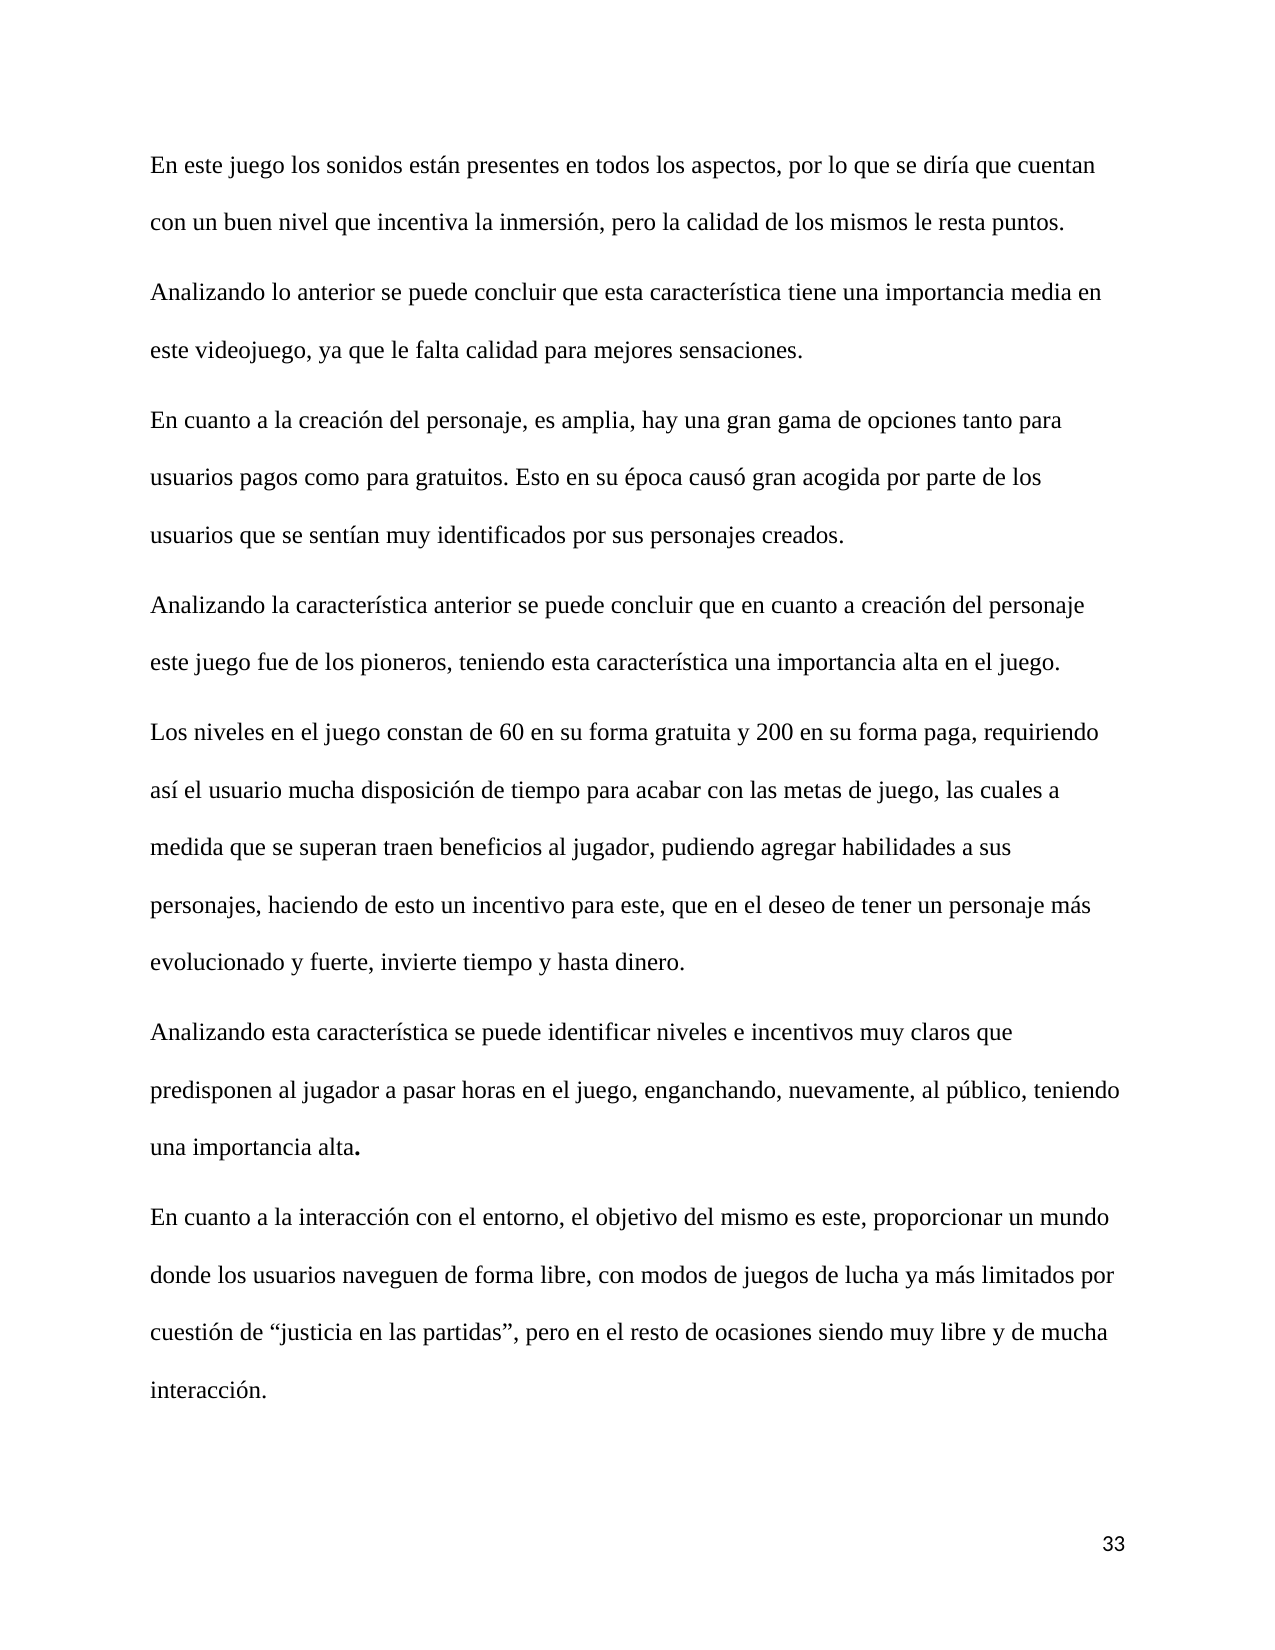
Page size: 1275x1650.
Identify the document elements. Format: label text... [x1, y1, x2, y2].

text En este juego los sonidos están presentes en todos los aspectos, por lo que se diría que cuentan con un buen nivel que incentiva la inmersión, pero la calidad de los mismos le resta puntos. [150, 150, 1125, 236]
text Los niveles en el juego constan de 60 en su forma gratuita y 200 en su forma paga, requiriendo así el usuario mucha disposición de tiempo para acabar con las metas de juego, las cuales a medida que se superan traen beneficios al jugador, pudiendo agregar habilidades a sus personajes, haciendo de esto un incentivo para este, que en el deseo de tener un personaje más evolucionado y fuerte, invierte tiempo y hasta dinero. [150, 717, 1125, 976]
text Analizando la característica anterior se puede concluir que en cuanto a creación del personaje este juego fue de los pioneros, teniendo esta característica una importancia alta en el juego. [150, 590, 1125, 676]
text En cuanto a la creación del personaje, es amplia, hay una gran gama de opciones tanto para usuarios pagos como para gratuitos. Esto en su época causó gran acogida por parte de los usuarios que se sentían muy identificados por sus personajes creados. [150, 405, 1125, 549]
text Analizando esta característica se puede identificar niveles e incentivos muy claros que predisponen al jugador a pasar horas en el juego, enganchando, nuevamente, al público, teniendo una importancia alta. [150, 1017, 1125, 1161]
text Analizando lo anterior se puede concluir que esta característica tiene una importancia media en este videojuego, ya que le falta calidad para mejores sensaciones. [150, 277, 1125, 364]
text En cuanto a la interacción con el entorno, el objetivo del mismo es este, proporcionar un mundo donde los usuarios naveguen de forma libre, con modos de juegos de lucha ya más limitados por cuestión de “justicia en las partidas”, pero en el resto de ocasiones siendo muy libre y de mucha interacción. [150, 1202, 1125, 1404]
